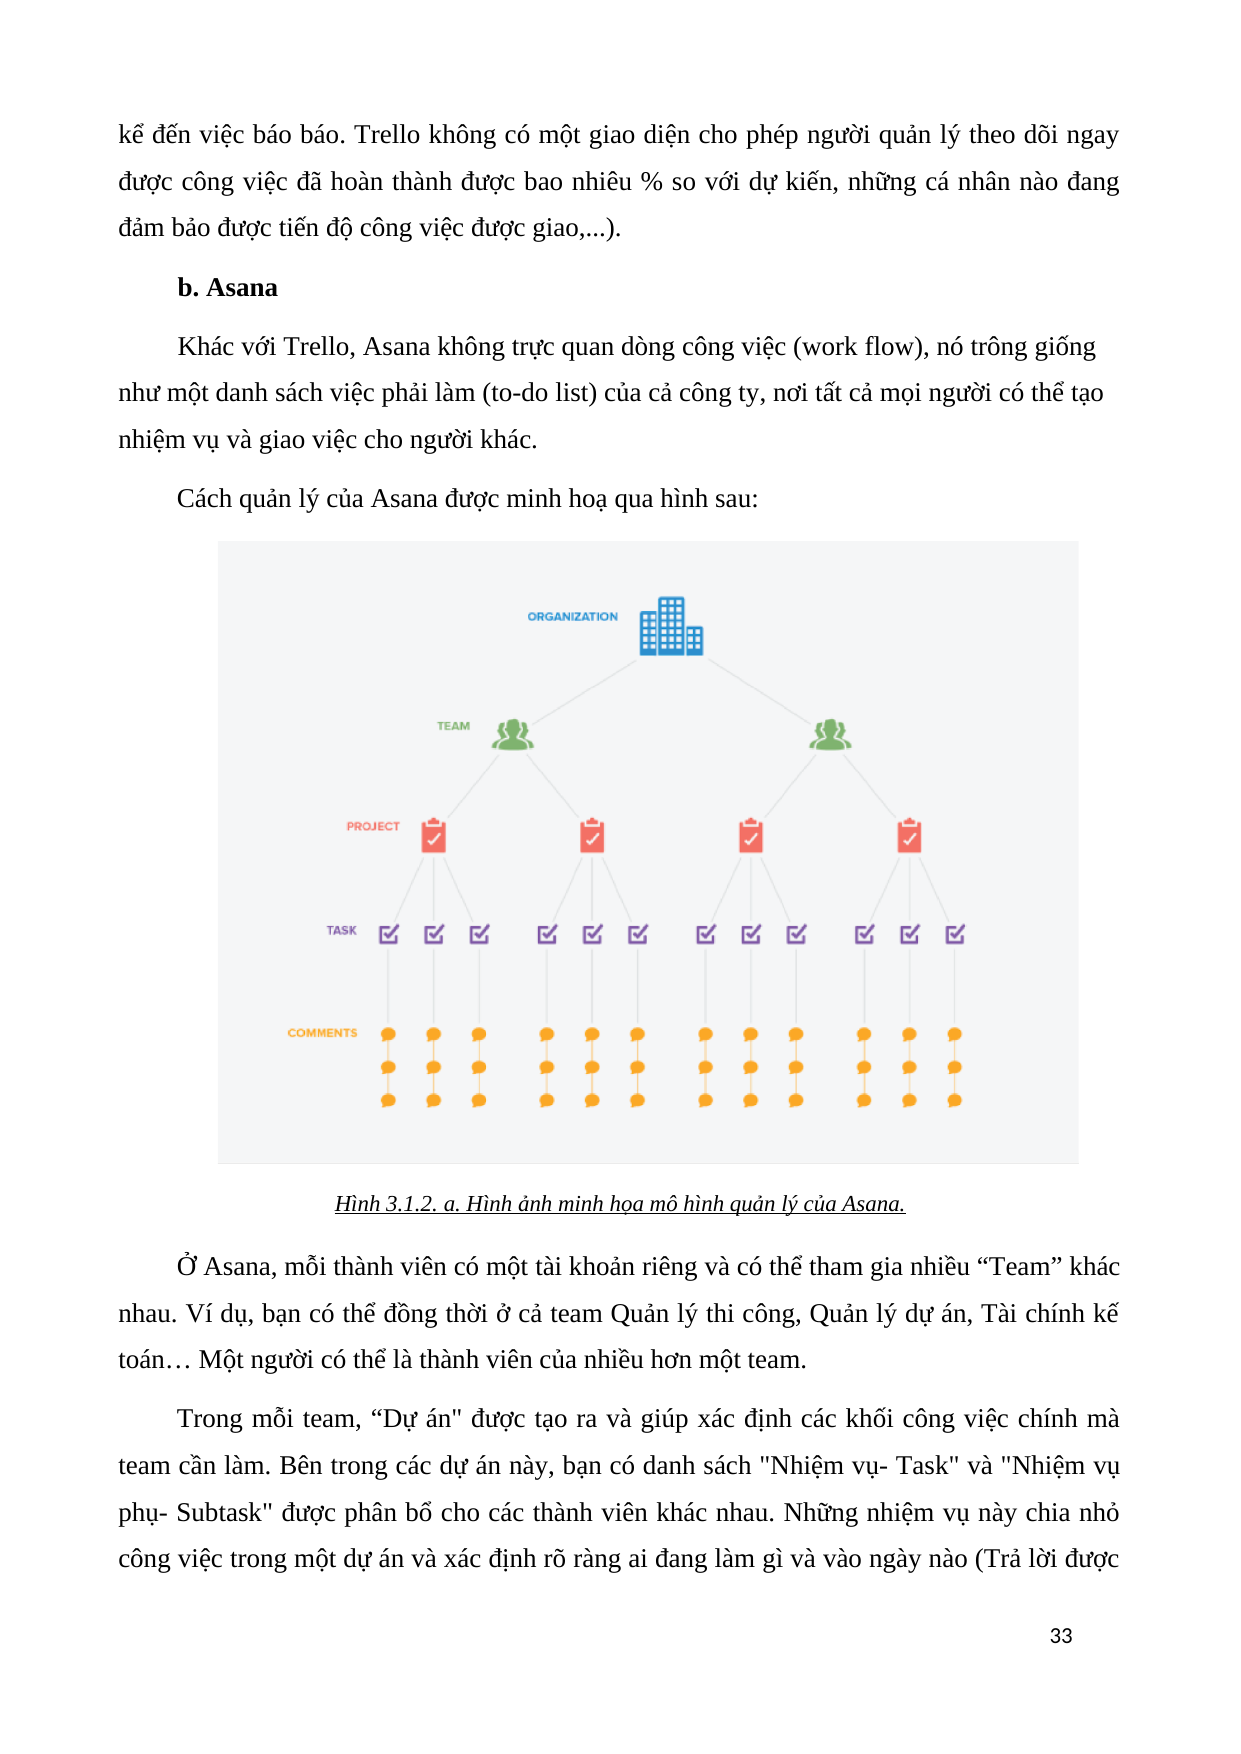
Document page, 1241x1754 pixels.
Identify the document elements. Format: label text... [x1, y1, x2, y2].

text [118, 1403, 1122, 1574]
text b. Asana [118, 271, 1122, 302]
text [118, 118, 1122, 243]
picture [217, 541, 1081, 1164]
text Ở Asana, mỗi thành viên có một tài khoản riêng và có thể tham gia nhiều “Team” khác nhau. Ví dụ, bạn có thể đồng thời ở cả team Quản lý thi công, Quản lý dự án, Tài chính kế toán… Một người có thể là thành viên của nhiều hơn một team. [118, 1250, 1122, 1374]
text Hình 3.1.2. a. Hình ảnh minh họa mô hình quản lý của Asana. [118, 1190, 1122, 1216]
text Khác với Trello, Asana không trực quan dòng công việc (work flow), nó trông giống như một danh sách việc phải làm (to-do list) của cả công ty, nơi tất cả mọi người có thể tạo nhiệm vụ và giao việc cho người khác. [118, 330, 1122, 454]
text Cách quản lý của Asana được minh hoạ qua hình sau: [118, 482, 1122, 513]
